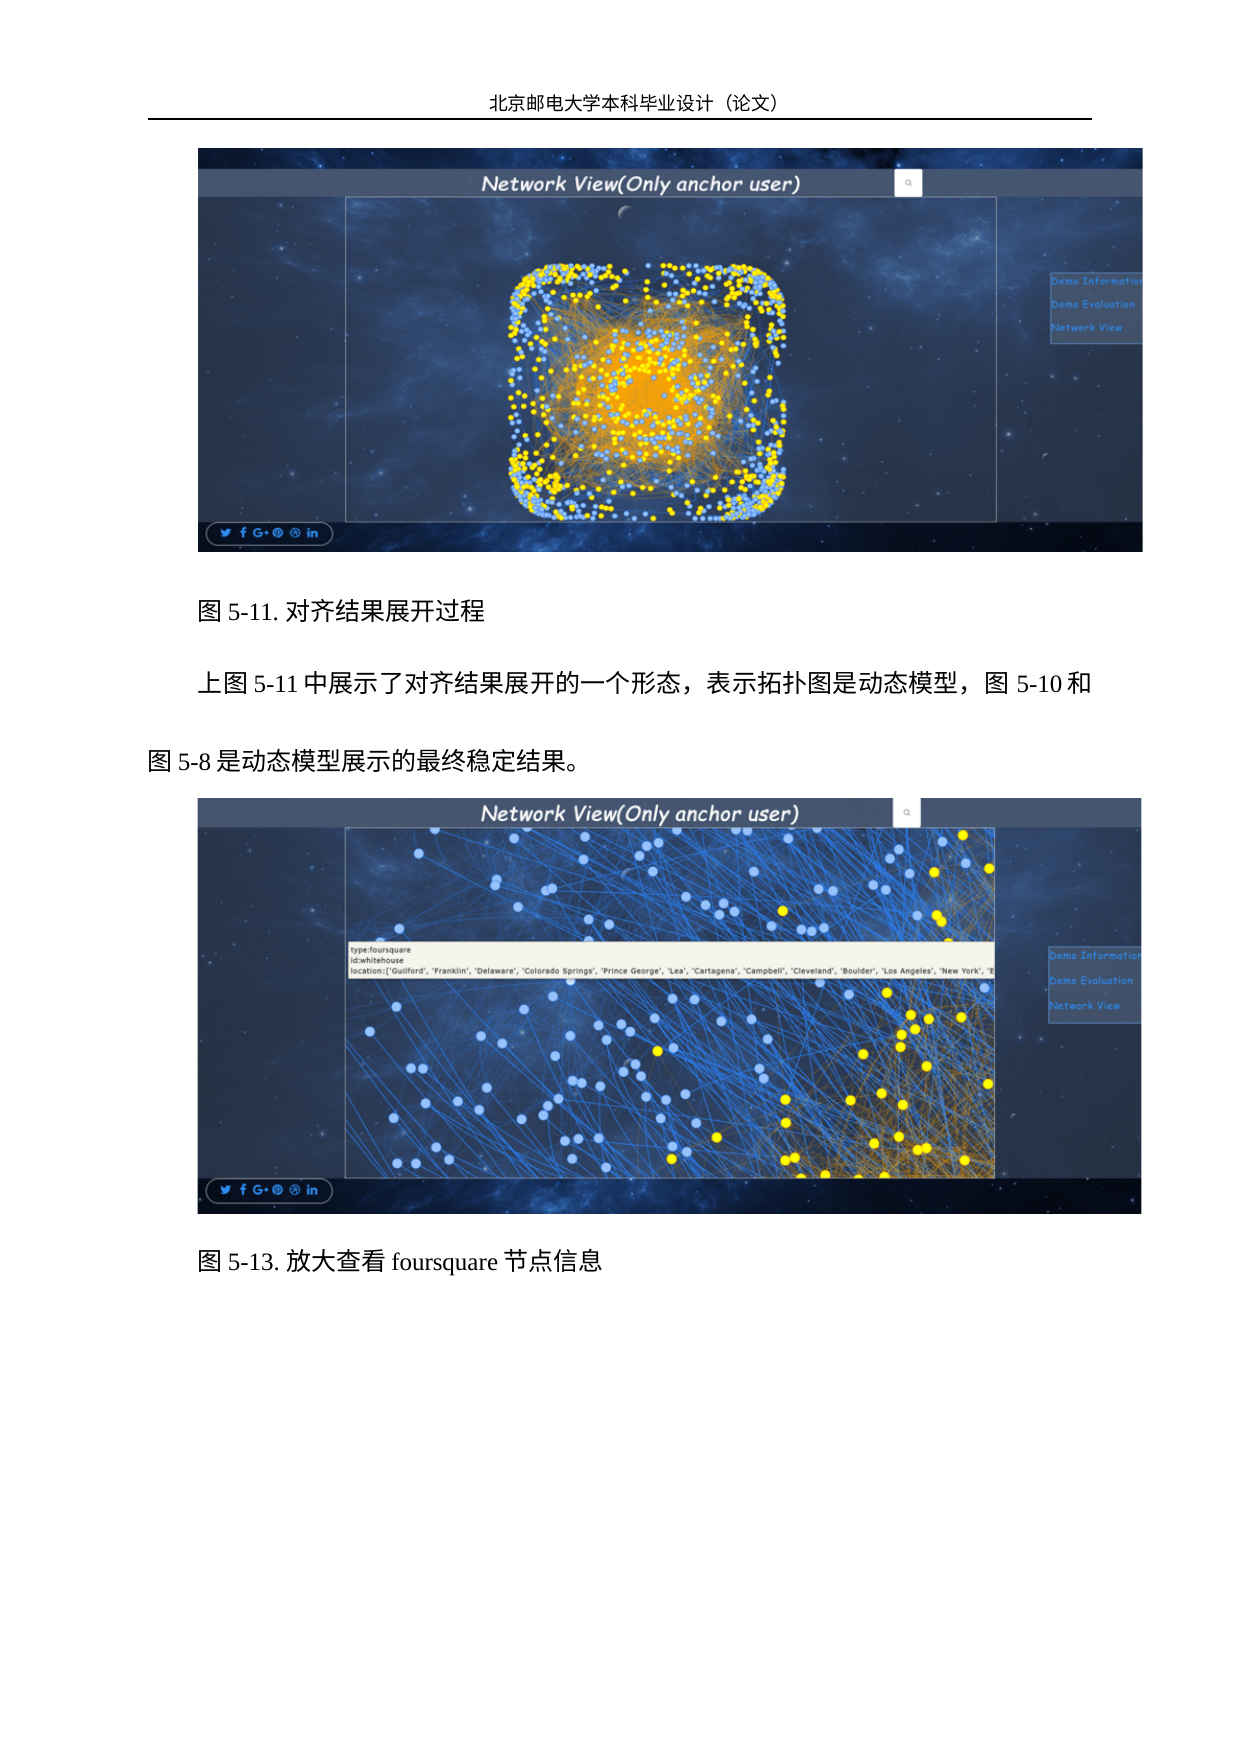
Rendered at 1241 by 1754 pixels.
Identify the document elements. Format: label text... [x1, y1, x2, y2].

text 上图5-11中展示了对齐结果展开的一个形态，表示拓扑图是动态模型，图5-10和图5-8是动态模型展示的最终稳定结果。 [148, 649, 1092, 792]
picture [197, 798, 1142, 1214]
text 图5-11. 对齐结果展开过程 [148, 577, 1092, 642]
picture [197, 148, 1143, 552]
text 图5-13. 放大查看foursquare节点信息 [148, 1227, 1092, 1292]
